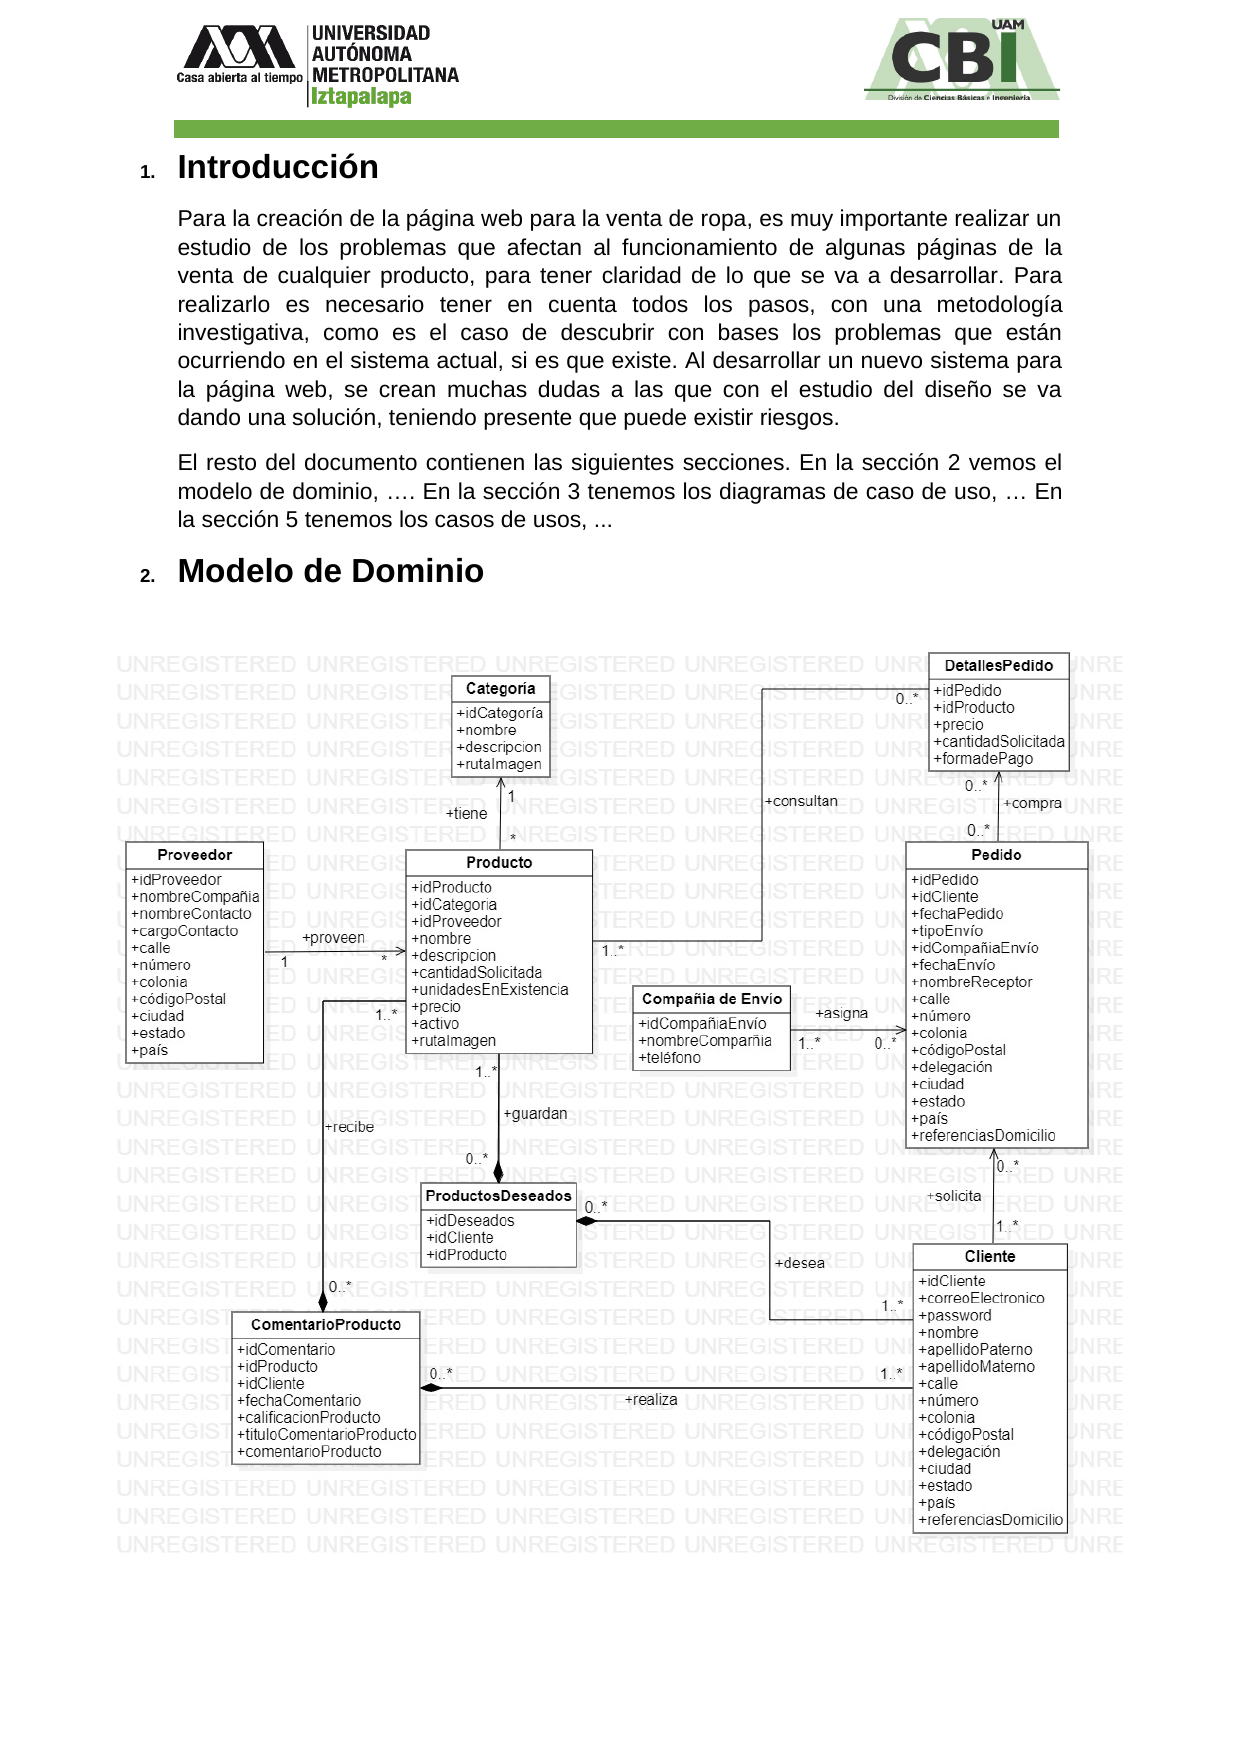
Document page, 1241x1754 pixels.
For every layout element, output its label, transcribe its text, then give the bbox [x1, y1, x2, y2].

picture [116, 643, 1123, 1564]
subtitle Modelo de Dominio [140, 551, 1063, 590]
subtitle Introducción [140, 148, 1063, 186]
text El resto del documento contienen las siguientes secciones. En la sección 2 vemos el modelo de dominio, …. En la sección 3 tenemos los diagramas de caso de uso, … En la sección 5 tenemos los casos de usos, ... [177, 449, 1063, 533]
picture [177, 25, 459, 109]
picture [863, 18, 1060, 100]
text Para la creación de la página web para la venta de ropa, es muy importante realizar un estudio de los problemas que afectan al funcionamiento de algunas páginas de la venta de cualquier producto, para tener claridad de lo que se va a desarrollar. Para realizarlo es necesario tener en cuenta todos los pasos, con una metodología investigativa, como es el caso de descubrir con bases los problemas que están ocurriendo en el sistema actual, si es que existe. Al desarrollar un nuevo sistema para la página web, se crean muchas dudas a las que con el estudio del diseño se va dando una solución, teniendo presente que puede existir riesgos. [177, 205, 1063, 431]
